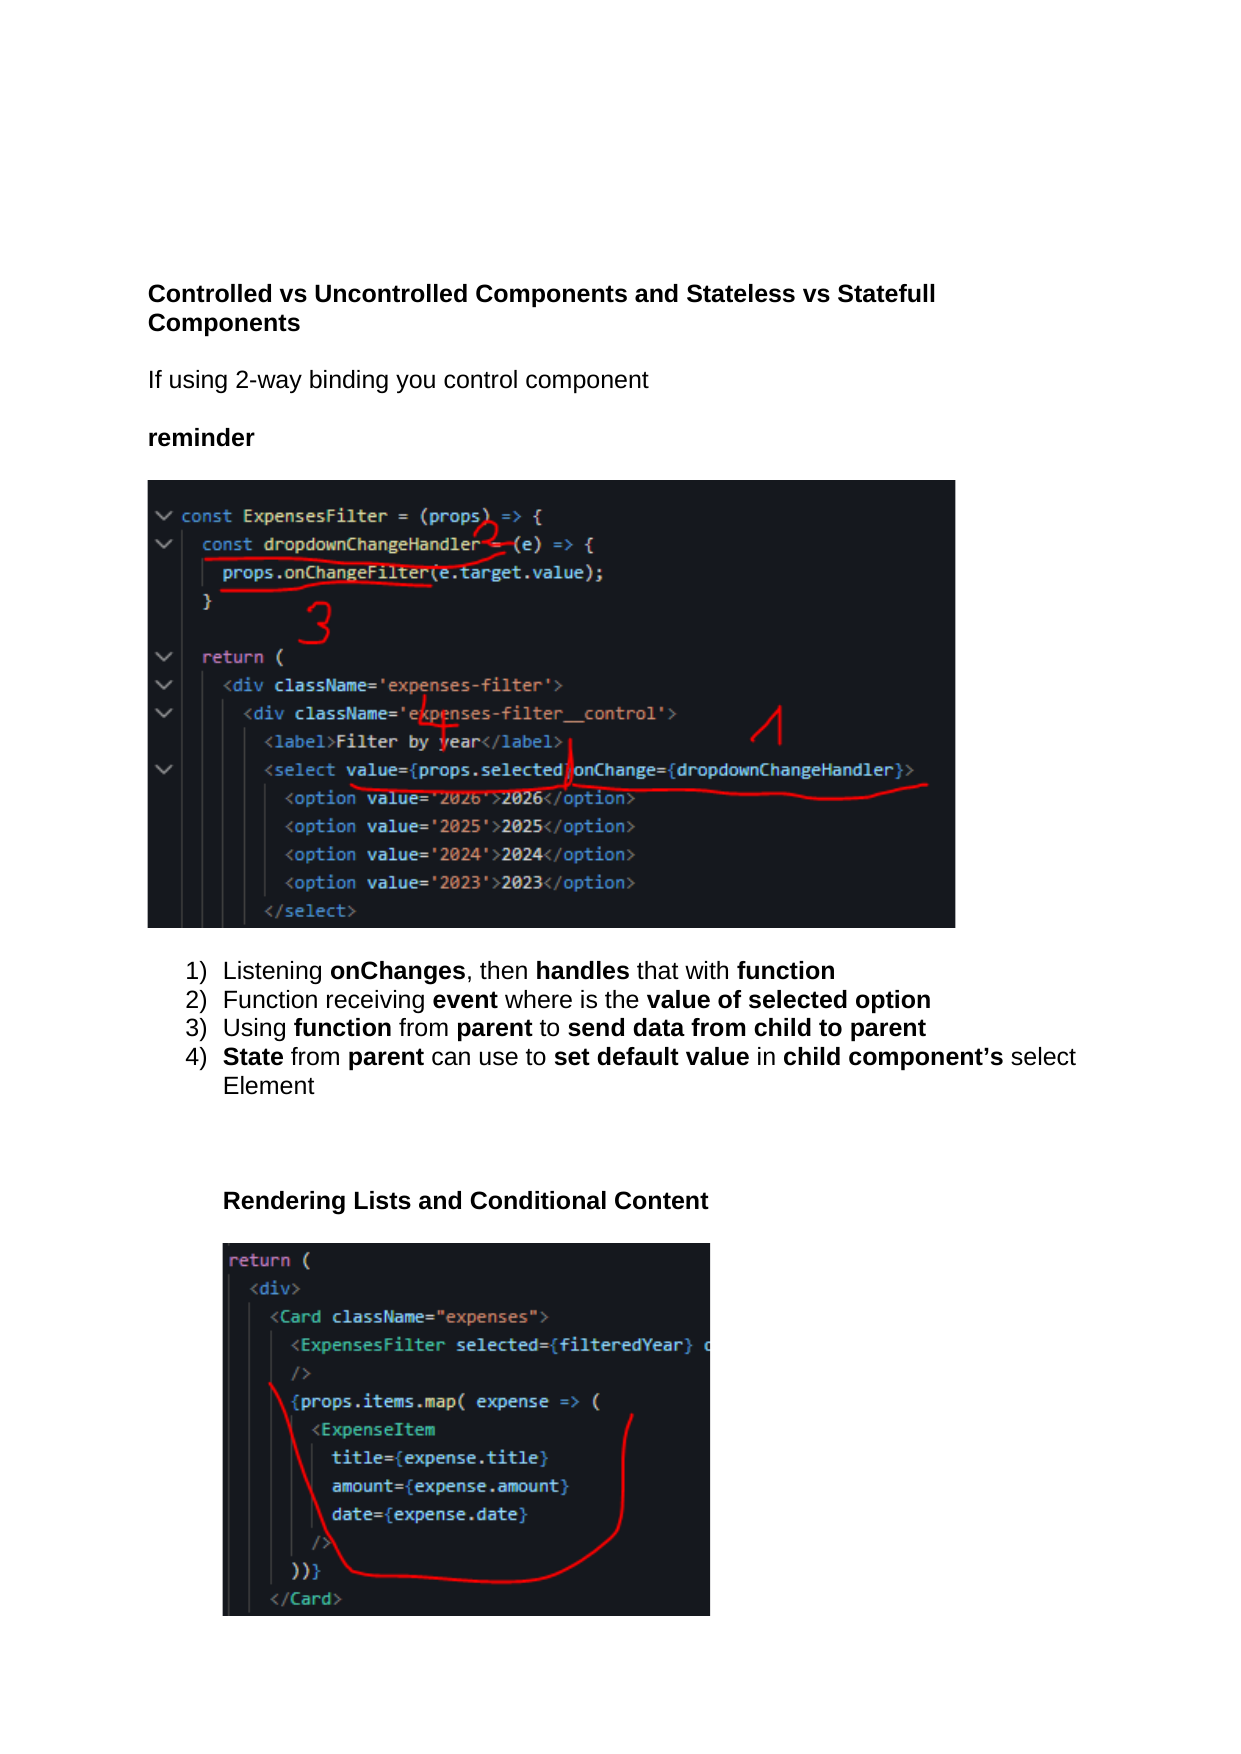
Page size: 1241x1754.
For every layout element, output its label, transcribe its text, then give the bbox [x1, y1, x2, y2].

list State from parent can use to set default value in child component’s select [185, 1042, 1093, 1071]
list Listening onChanges, then handles that with function [185, 956, 1093, 985]
text Controlled vs Uncontrolled Components and Stateless vs Statefull Components [148, 279, 1093, 337]
list Function receiving event where is the value of selected option [185, 985, 1093, 1013]
list Using function from parent to send data from child to parent [185, 1013, 1093, 1042]
text reminder [148, 423, 1093, 452]
picture [222, 1243, 711, 1616]
list Rendering Lists and Conditional Content [223, 1186, 1093, 1215]
list Element [223, 1071, 1093, 1100]
text If using 2-way binding you control component [148, 365, 1093, 394]
picture [147, 480, 956, 928]
